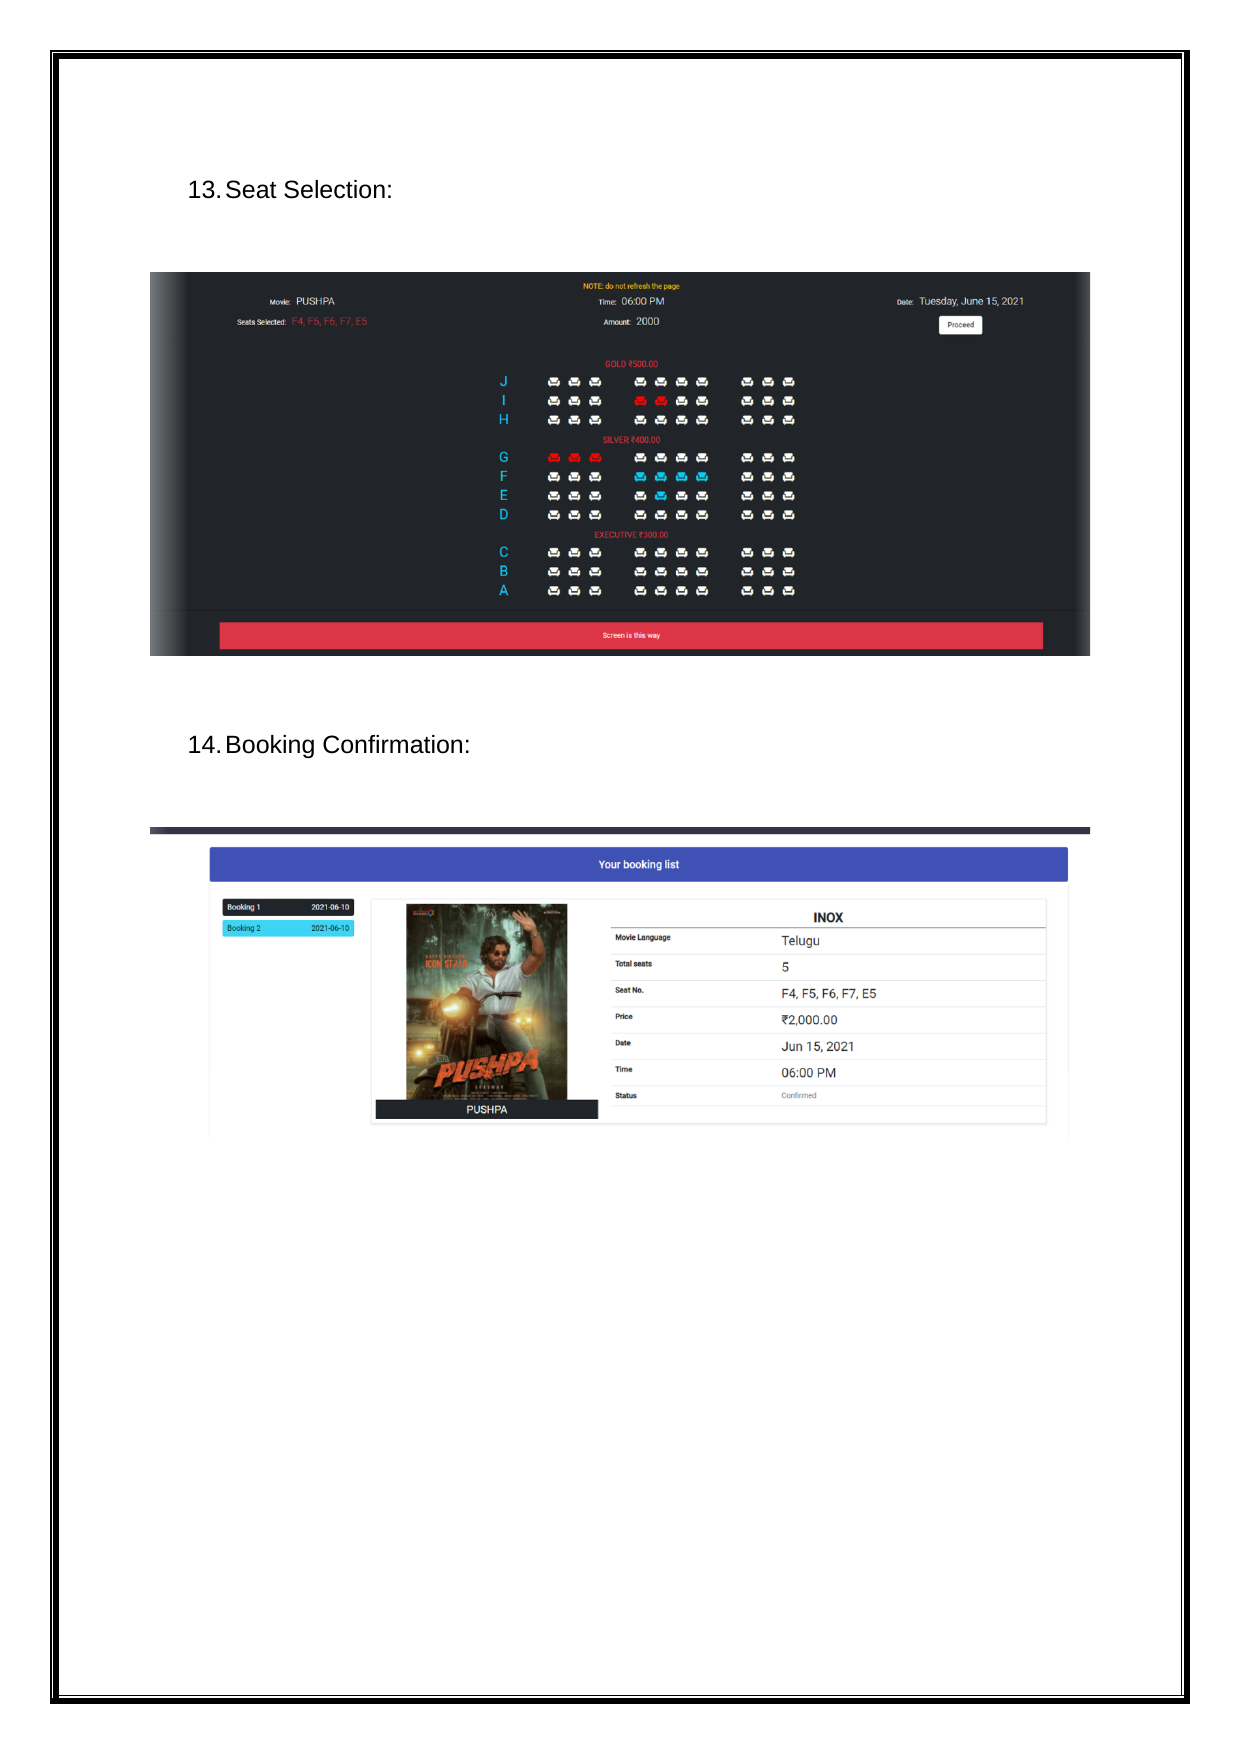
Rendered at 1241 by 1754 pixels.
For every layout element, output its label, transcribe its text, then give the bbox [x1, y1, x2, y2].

picture [150, 272, 1091, 656]
picture [150, 827, 1091, 1138]
subtitle Booking Confirmation: [187, 730, 1090, 759]
subtitle Seat Selection: [187, 175, 1090, 204]
